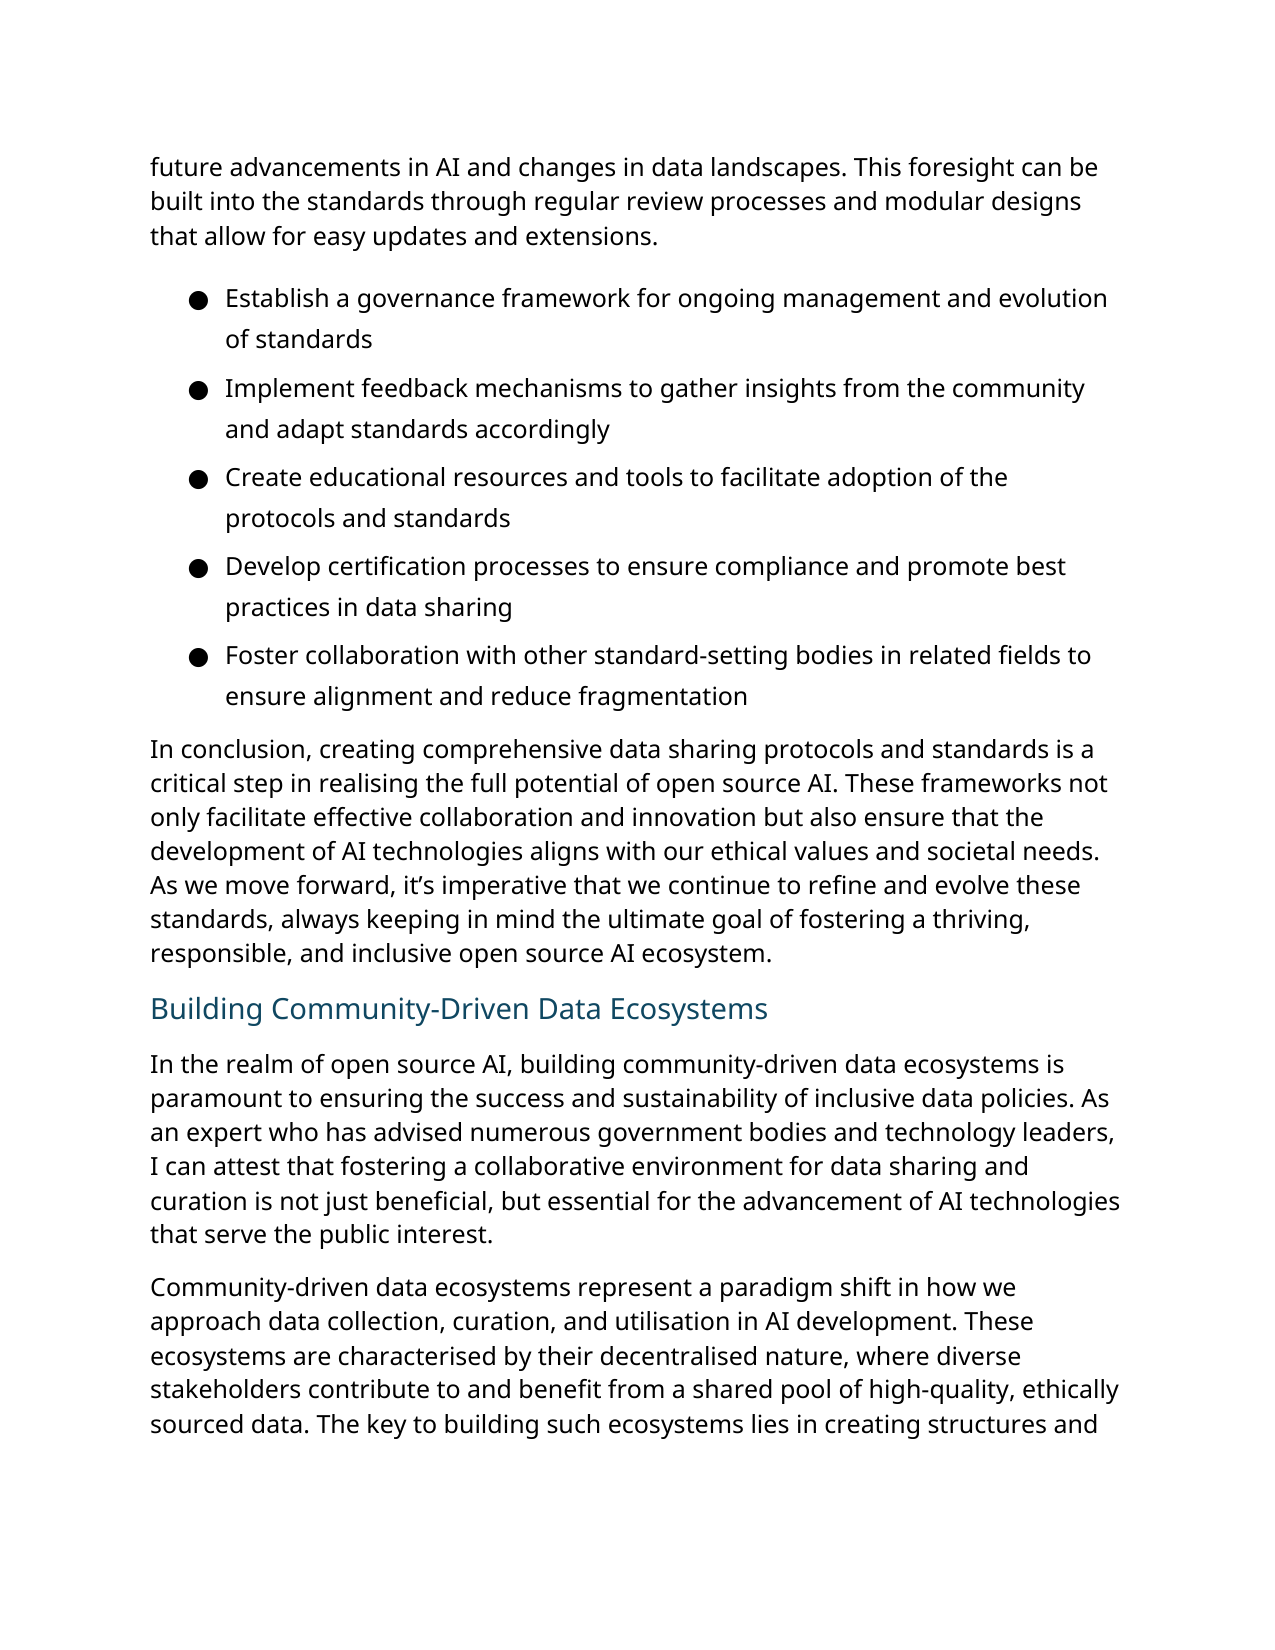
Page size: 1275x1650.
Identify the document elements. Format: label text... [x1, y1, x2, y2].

list Foster collaboration with other standard-setting bodies in related fields to ensure alignment and reduce fragmentation [187, 627, 1125, 712]
subtitle Building Community-Driven Data Ecosystems [150, 988, 1125, 1028]
text In the realm of open source AI, building community-driven data ecosystems is paramount to ensuring the success and sustainability of inclusive data policies. As an expert who has advised numerous government bodies and technology leaders, I can attest that fostering a collaborative environment for data sharing and curation is not just beneficial, but essential for the advancement of AI technologies that serve the public interest. [150, 1047, 1125, 1251]
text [150, 1270, 1125, 1440]
list Create educational resources and tools to facilitate adoption of the protocols and standards [187, 449, 1125, 534]
list Establish a governance framework for ongoing management and evolution of standards [187, 271, 1125, 356]
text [150, 150, 1125, 252]
list Implement feedback mechanisms to gather insights from the community and adapt standards accordingly [187, 360, 1125, 445]
list Develop certification processes to ensure compliance and promote best practices in data sharing [187, 538, 1125, 623]
text In conclusion, creating comprehensive data sharing protocols and standards is a critical step in realising the full potential of open source AI. These frameworks not only facilitate effective collaboration and innovation but also ensure that the development of AI technologies aligns with our ethical values and societal needs. As we move forward, it’s imperative that we continue to refine and evolve these standards, always keeping in mind the ultimate goal of fostering a thriving, responsible, and inclusive open source AI ecosystem. [150, 731, 1125, 970]
